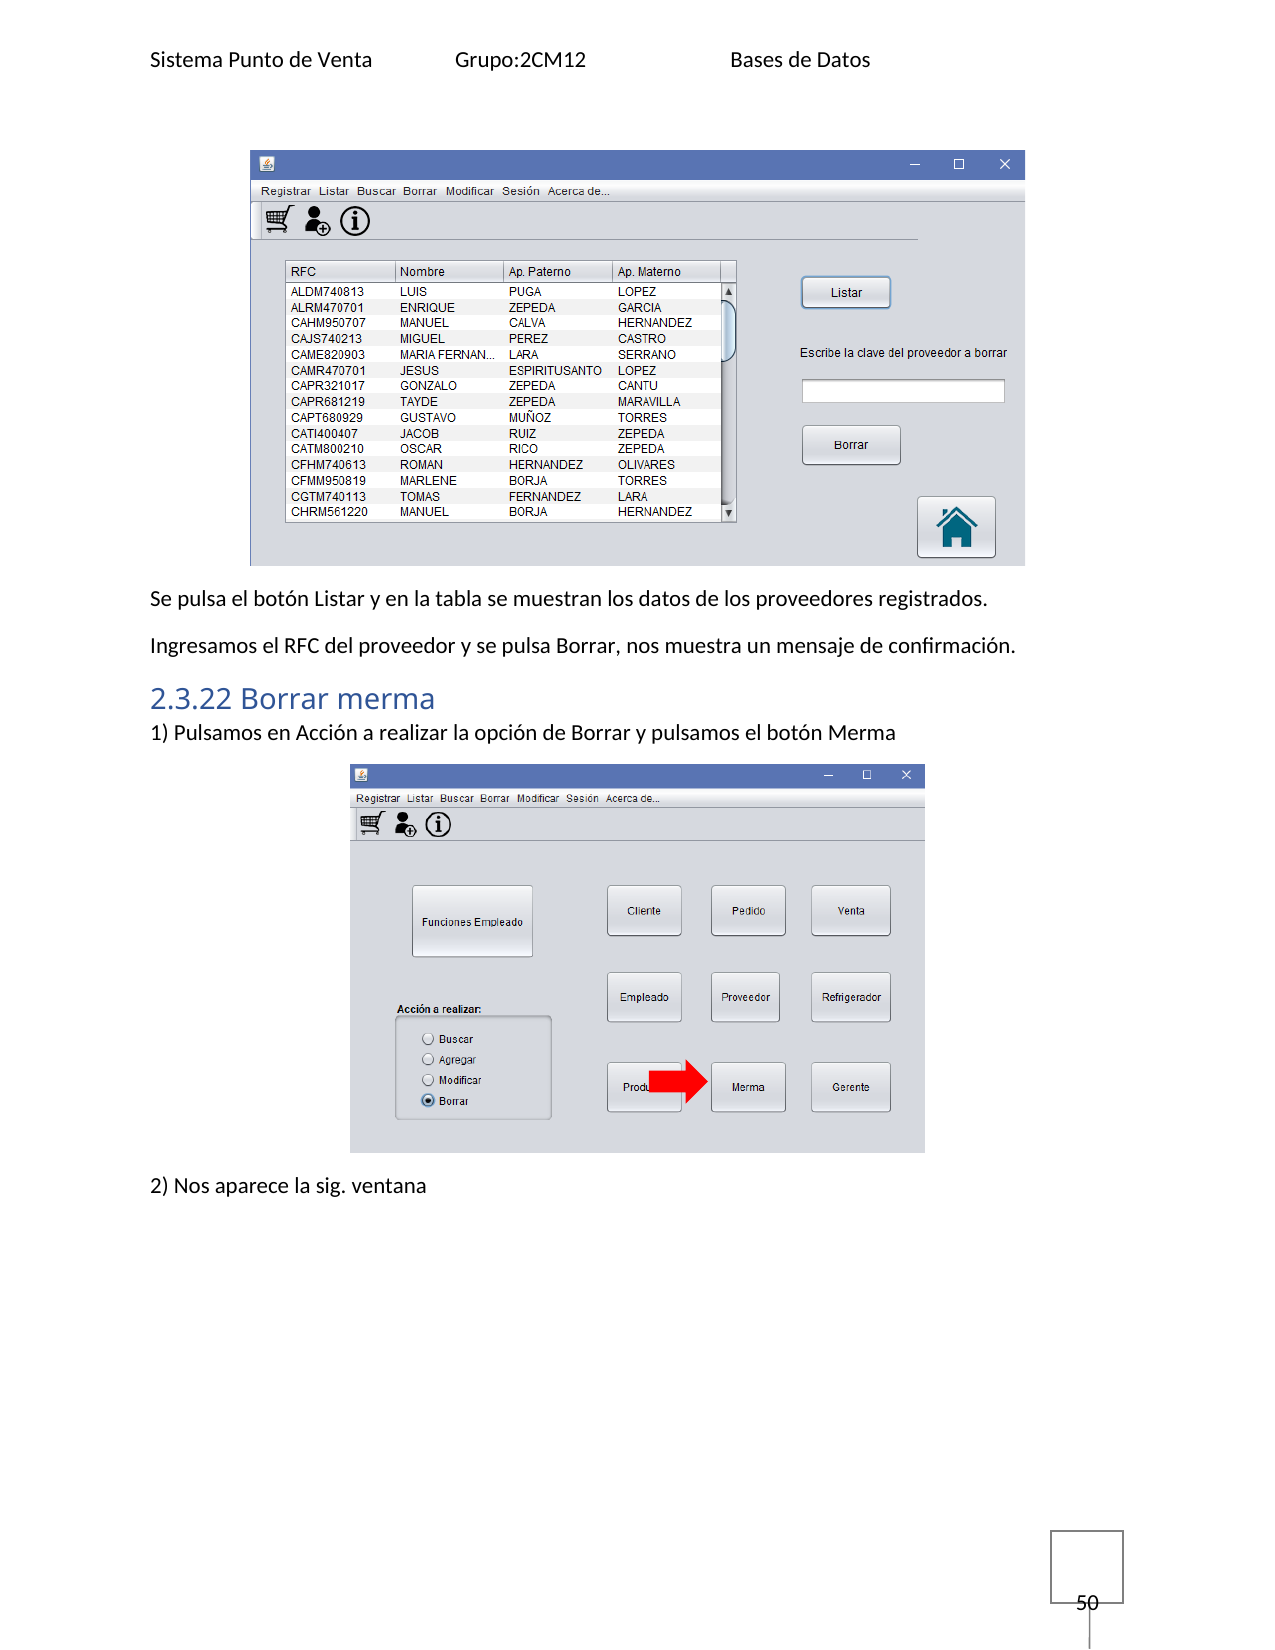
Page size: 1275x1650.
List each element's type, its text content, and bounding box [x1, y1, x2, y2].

text Se pulsa el botón Listar y en la tabla se muestran los datos de los proveedores registrados. [150, 584, 1125, 612]
picture [250, 150, 1025, 566]
text 2) Nos aparece la sig. ventana [150, 1171, 1125, 1199]
subtitle 2.3.22 Borrar merma [150, 678, 1125, 718]
text 1) Pulsamos en Acción a realizar la opción de Borrar y pulsamos el botón Merma [150, 718, 1125, 746]
text Ingresamos el RFC del proveedor y se pulsa Borrar, nos muestra un mensaje de confirmación. [150, 631, 1125, 659]
picture [350, 764, 925, 1153]
